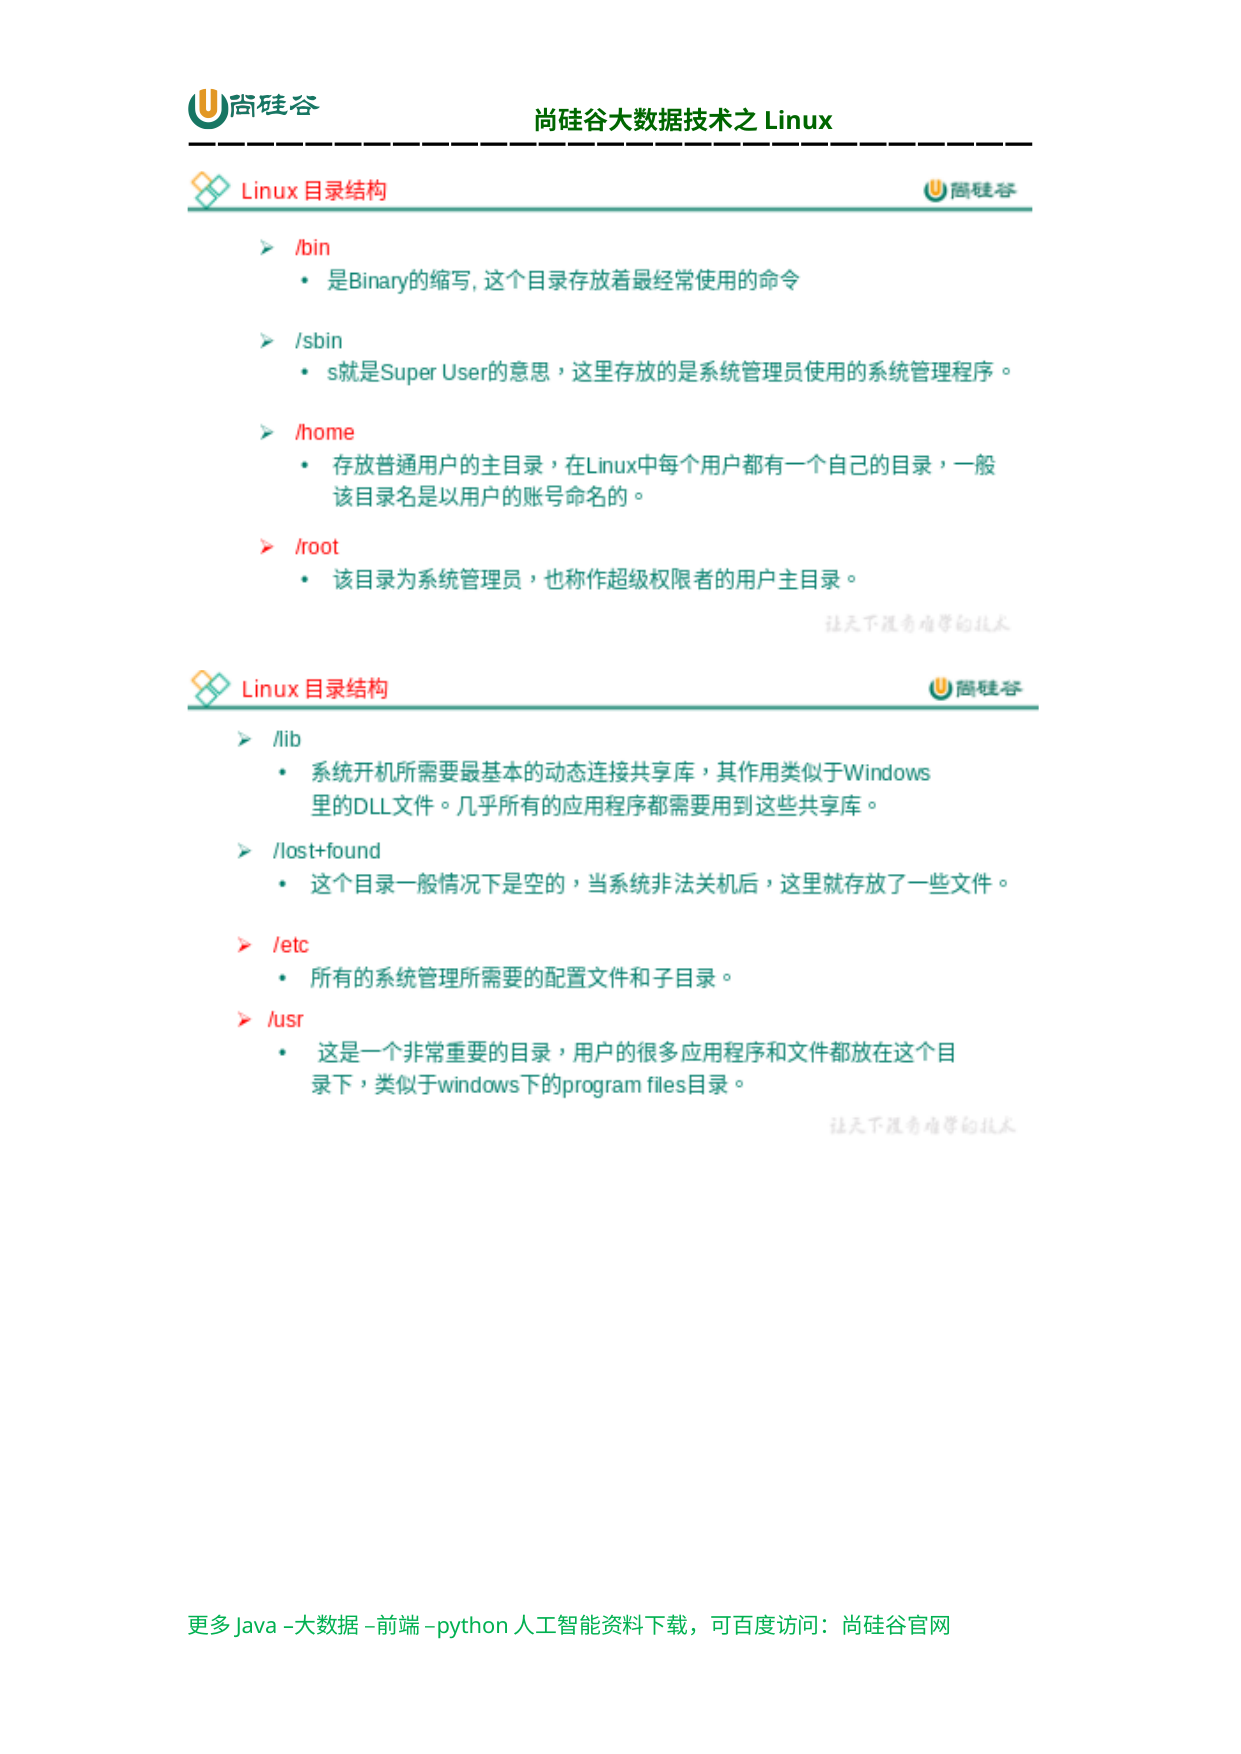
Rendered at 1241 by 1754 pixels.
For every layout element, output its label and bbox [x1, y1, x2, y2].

picture [187, 88, 321, 130]
